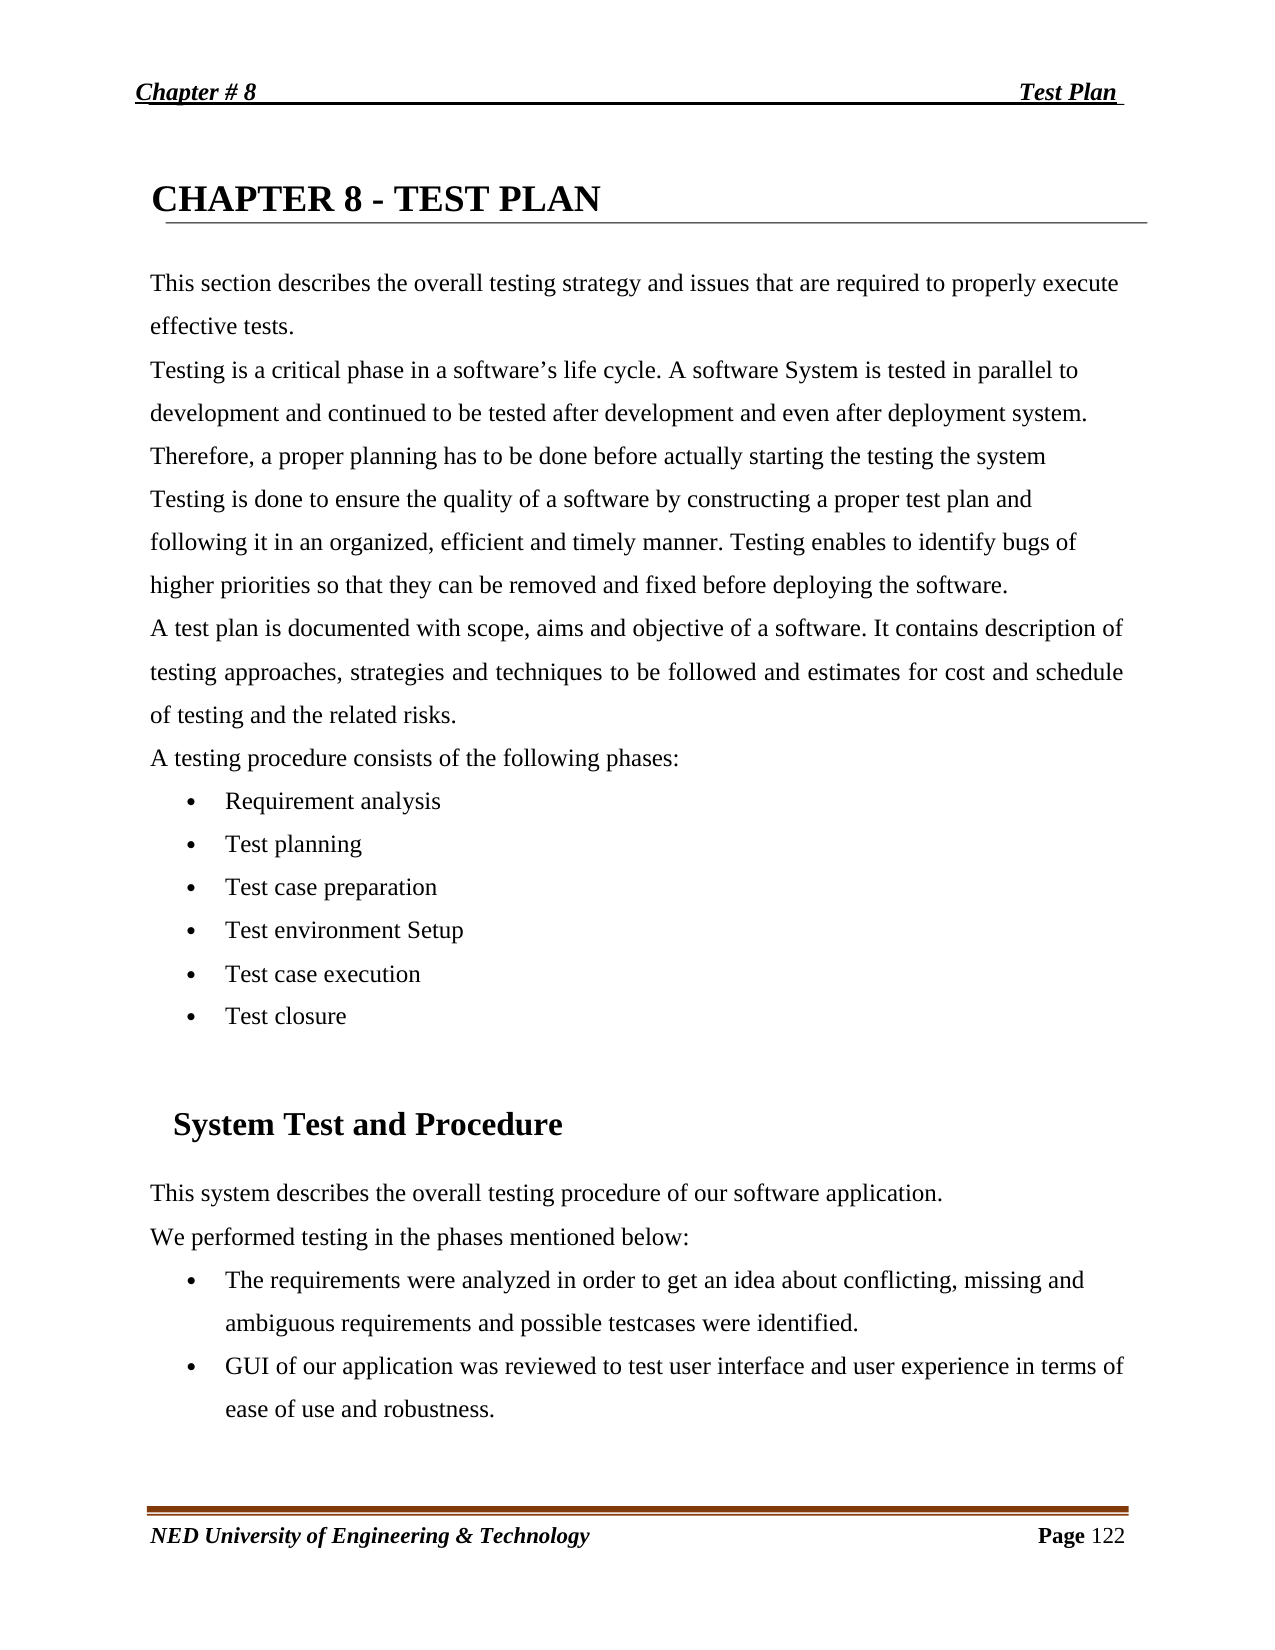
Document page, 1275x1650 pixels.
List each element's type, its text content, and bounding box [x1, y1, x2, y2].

list Requirement analysis [187, 786, 1177, 815]
text This section describes the overall testing strategy and issues that are required to properly execute effective tests. [150, 268, 1177, 340]
list Test planning [187, 829, 1177, 858]
text This system describes the overall testing procedure of our software application. We performed testing in the phases mentioned below: [150, 1178, 970, 1251]
list GUI of our application was reviewed to test user interface and user experience in terms of ease of use and robustness. [188, 1351, 1124, 1423]
list Test case preparation [187, 872, 1177, 901]
text Testing is a critical phase in a software’s life cycle. A software System is tested in parallel to development and continued to be tested after development and even after deployment system. Therefore, a proper planning has to be done before actually starting the testing the system Testing is done to ensure the quality of a software by constructing a proper test plan and following it in an organized, efficient and timely manner. Testing enables to identify bugs of higher priorities so that they can be removed and fixed before deploying the software. [150, 355, 1124, 599]
list Test case execution [187, 959, 1177, 987]
text A testing procedure consists of the following phases: [150, 743, 1177, 772]
subtitle CHAPTER 8 - TEST PLAN [135, 176, 1177, 219]
text A test plan is documented with scope, aims and objective of a software. It contains description of testing approaches, strategies and techniques to be followed and estimates for cost and schedule of testing and the related risks. [150, 613, 1124, 728]
list Test closure [187, 1001, 1177, 1030]
list Test environment Setup [187, 915, 1177, 944]
subtitle System Test and Procedure [135, 1104, 1177, 1143]
list The requirements were analyzed in order to get an idea about conflicting, missing and ambiguous requirements and possible testcases were identified. [188, 1265, 1124, 1337]
